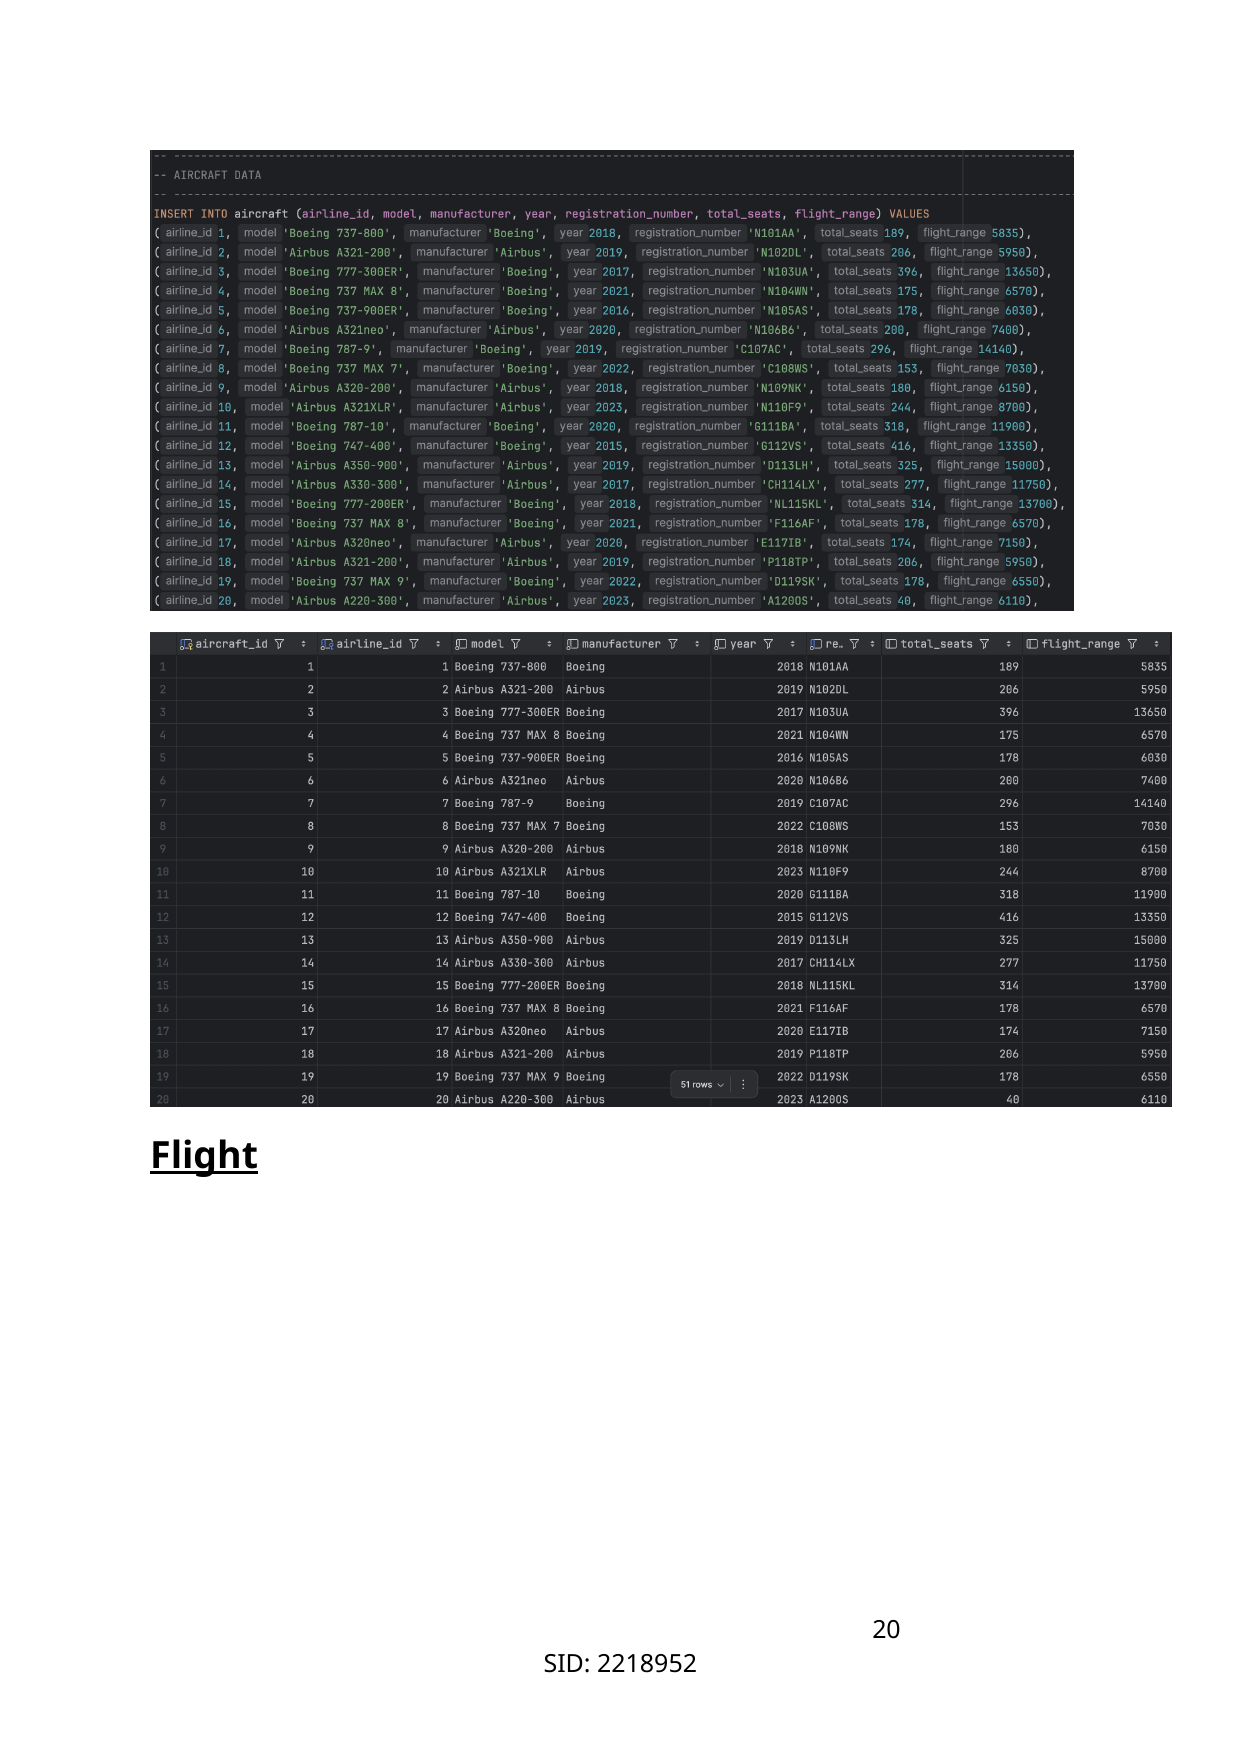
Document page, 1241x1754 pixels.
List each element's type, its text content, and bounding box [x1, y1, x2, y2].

picture [150, 632, 1172, 1107]
picture [150, 150, 1074, 611]
text Flight [150, 1128, 1090, 1179]
